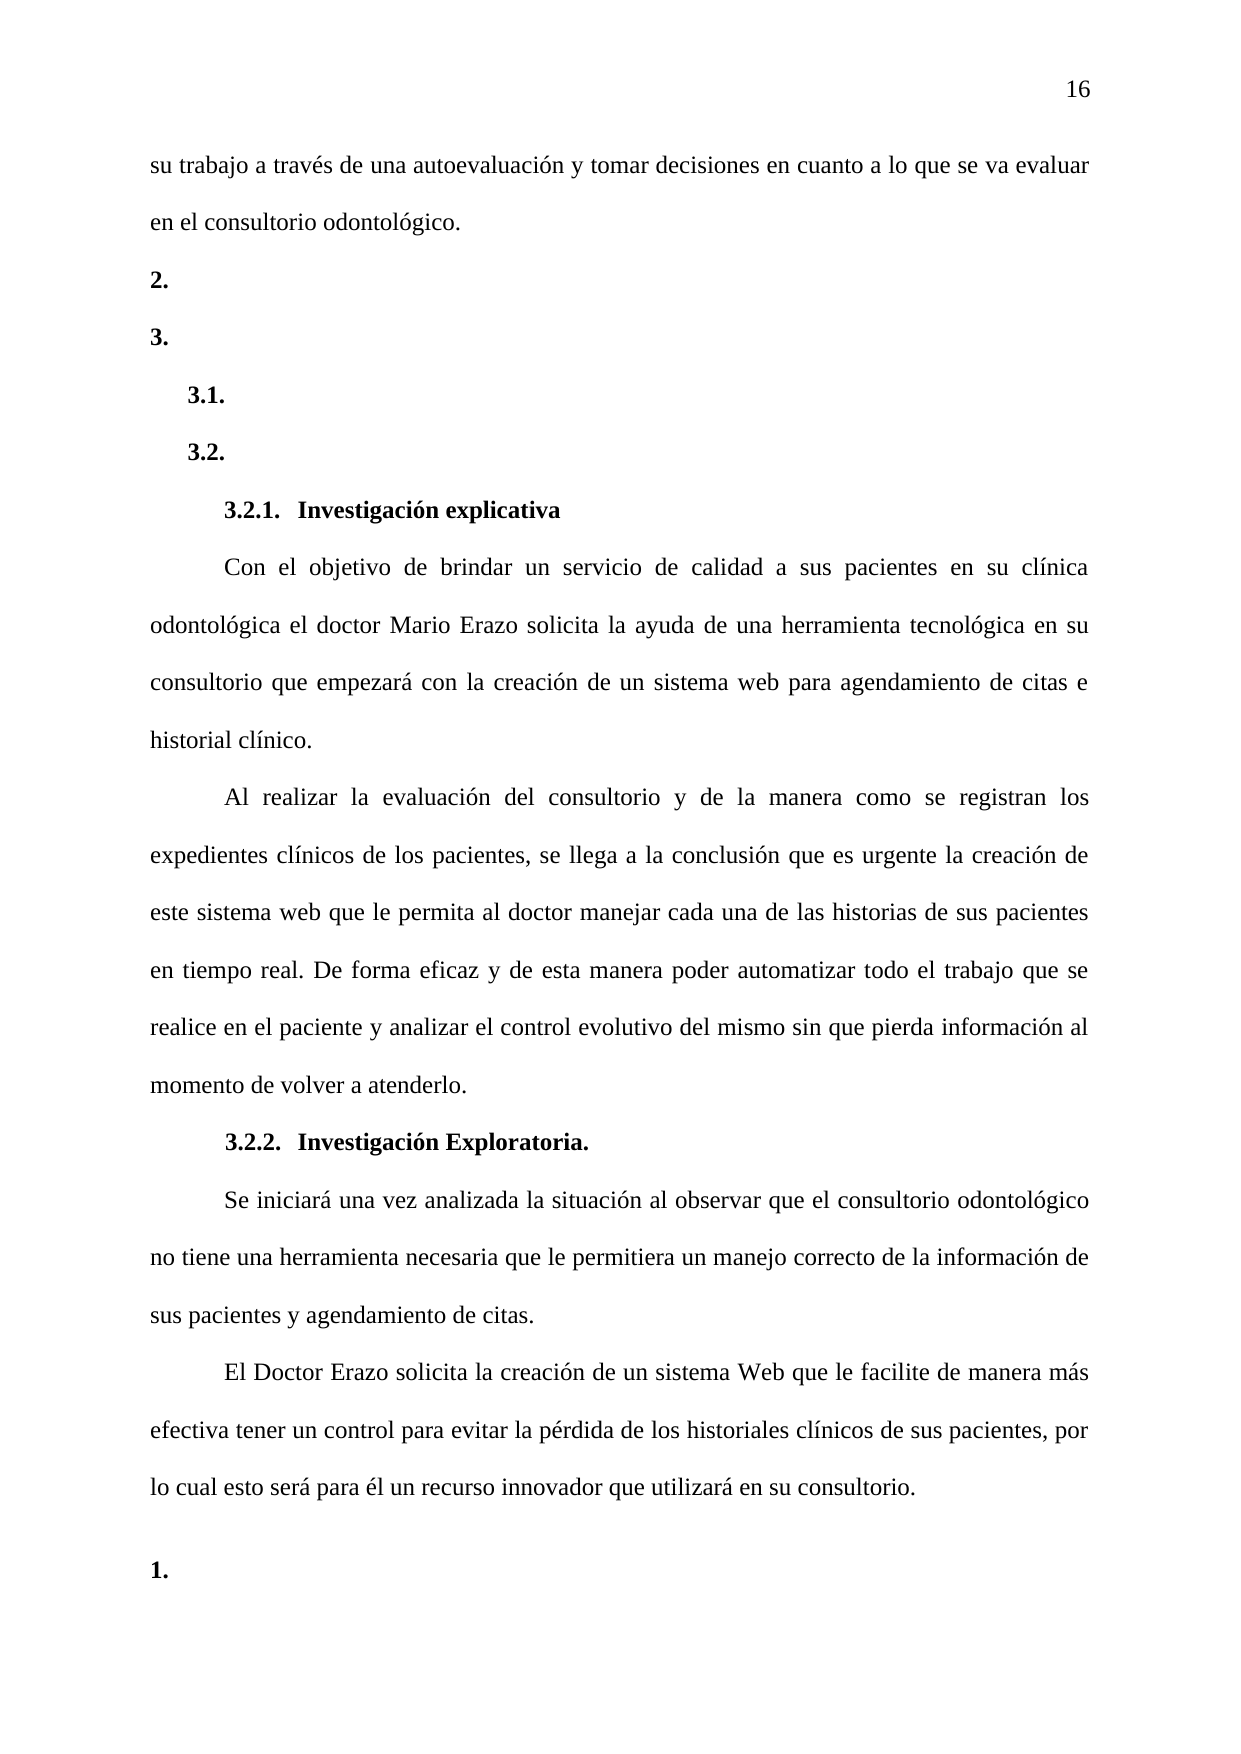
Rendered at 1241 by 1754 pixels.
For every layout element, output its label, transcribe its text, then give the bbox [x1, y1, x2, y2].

text Al realizar la evaluación del consultorio y de la manera como se registran los expedientes clínicos de los pacientes, se llega a la conclusión que es urgente la creación de este sistema web que le permita al doctor manejar cada una de las historias de sus pacientes en tiempo real. De forma eficaz y de esta manera poder automatizar todo el trabajo que se realice en el paciente y analizar el control evolutivo del mismo sin que pierda información al momento de volver a atenderlo. [150, 782, 1090, 1099]
subtitle Investigación explicativa [224, 495, 1090, 524]
text El Doctor Erazo solicita la creación de un sistema Web que le facilite de manera más efectiva tener un control para evitar la pérdida de los historiales clínicos de sus pacientes, por lo cual esto será para él un recurso innovador que utilizará en su consultorio. [150, 1357, 1090, 1501]
text Con el objetivo de brindar un servicio de calidad a sus pacientes en su clínica odontológica el doctor Mario Erazo solicita la ayuda de una herramienta tecnológica en su consultorio que empezará con la creación de un sistema web para agendamiento de citas e historial clínico. [150, 552, 1090, 754]
text Se iniciará una vez analizada la situación al observar que el consultorio odontológico no tiene una herramienta necesaria que le permitiera un manejo correcto de la información de sus pacientes y agendamiento de citas. [150, 1185, 1090, 1329]
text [150, 150, 1090, 236]
subtitle Investigación Exploratoria. [225, 1127, 1090, 1156]
